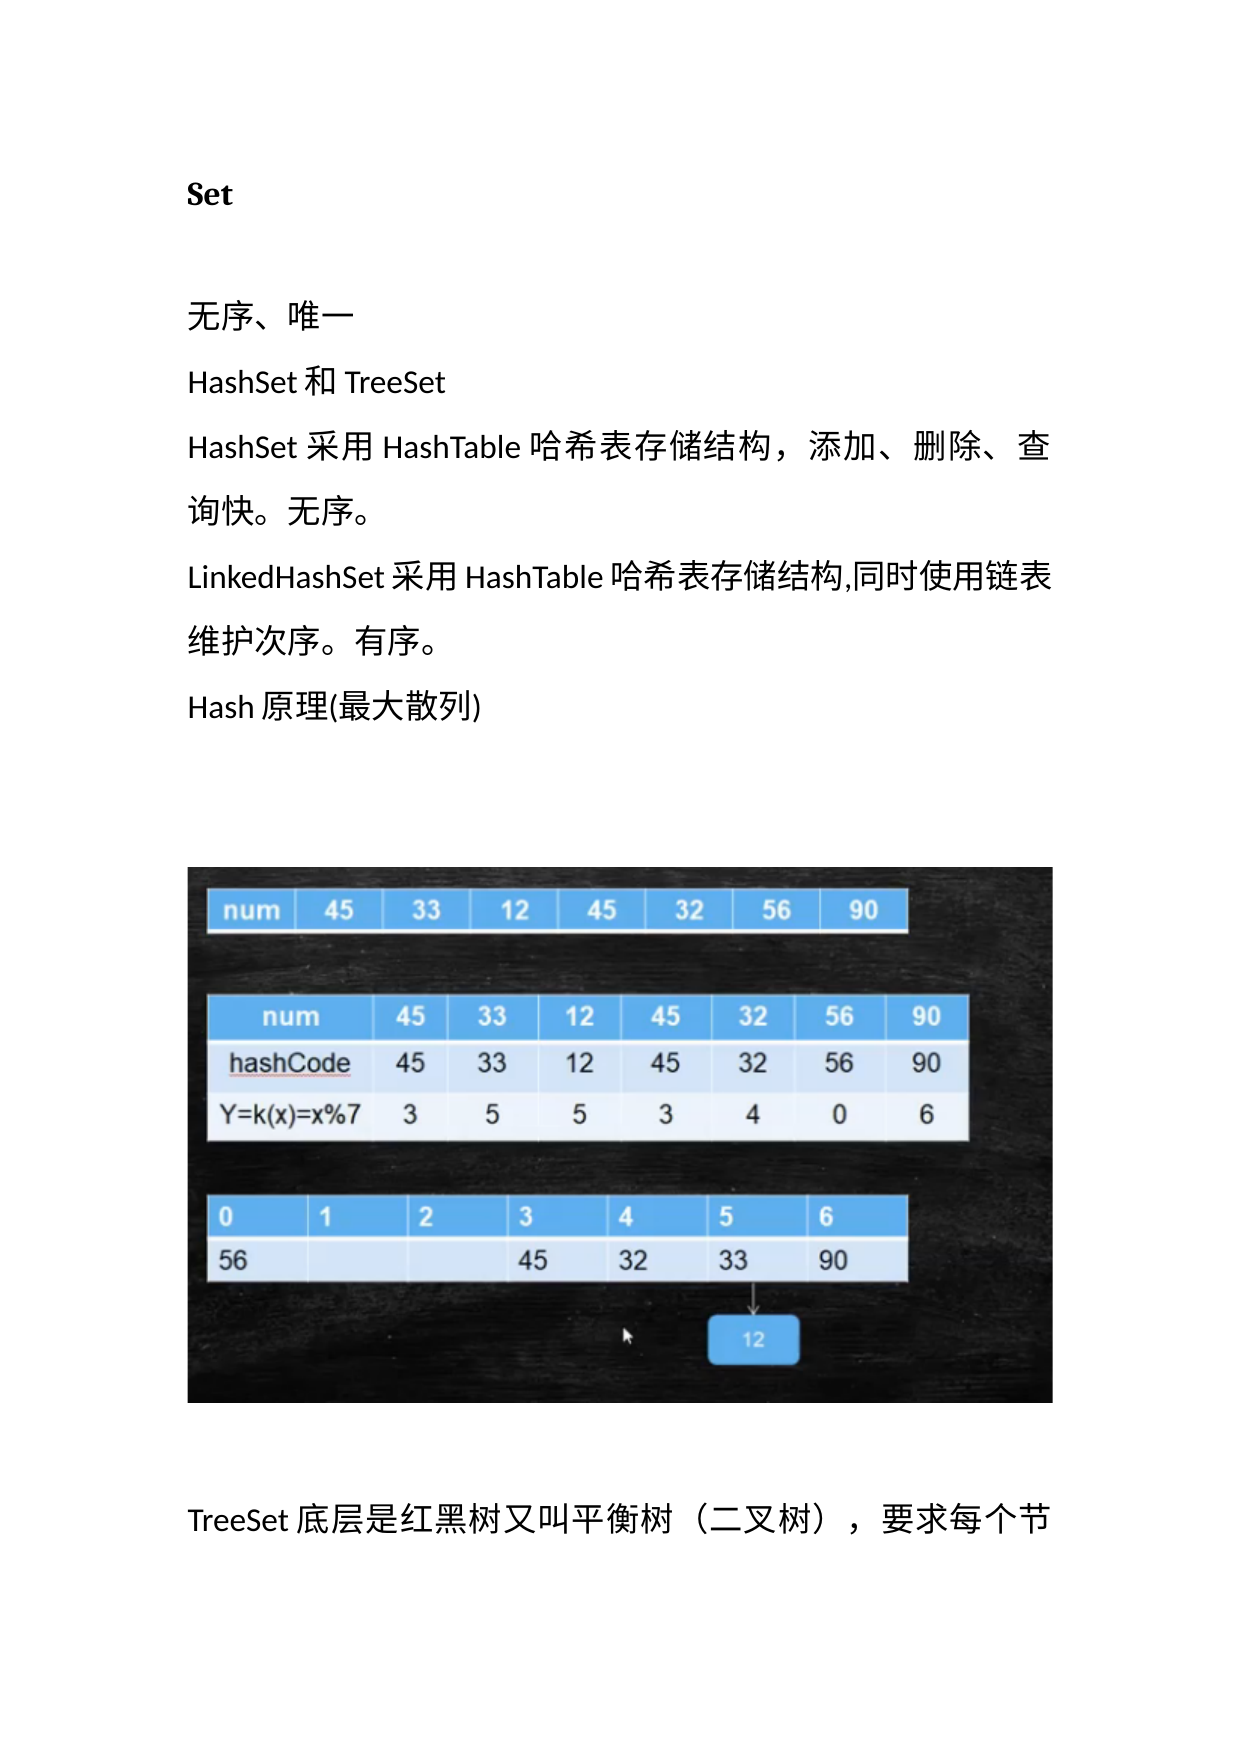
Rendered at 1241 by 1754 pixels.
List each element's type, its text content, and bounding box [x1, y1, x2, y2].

text LinkedHashSet采用HashTable哈希表存储结构,同时使用链表维护次序。有序。 [187, 542, 1053, 672]
text Hash原理(最大散列) [187, 672, 1053, 737]
text 无序、唯一 [187, 282, 1053, 347]
subtitle Set [187, 162, 1053, 227]
picture [187, 867, 1053, 1403]
text HashSet采用HashTable哈希表存储结构，添加、删除、查询快。无序。 [187, 412, 1053, 542]
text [187, 1484, 1053, 1549]
text HashSet和TreeSet [187, 347, 1053, 412]
